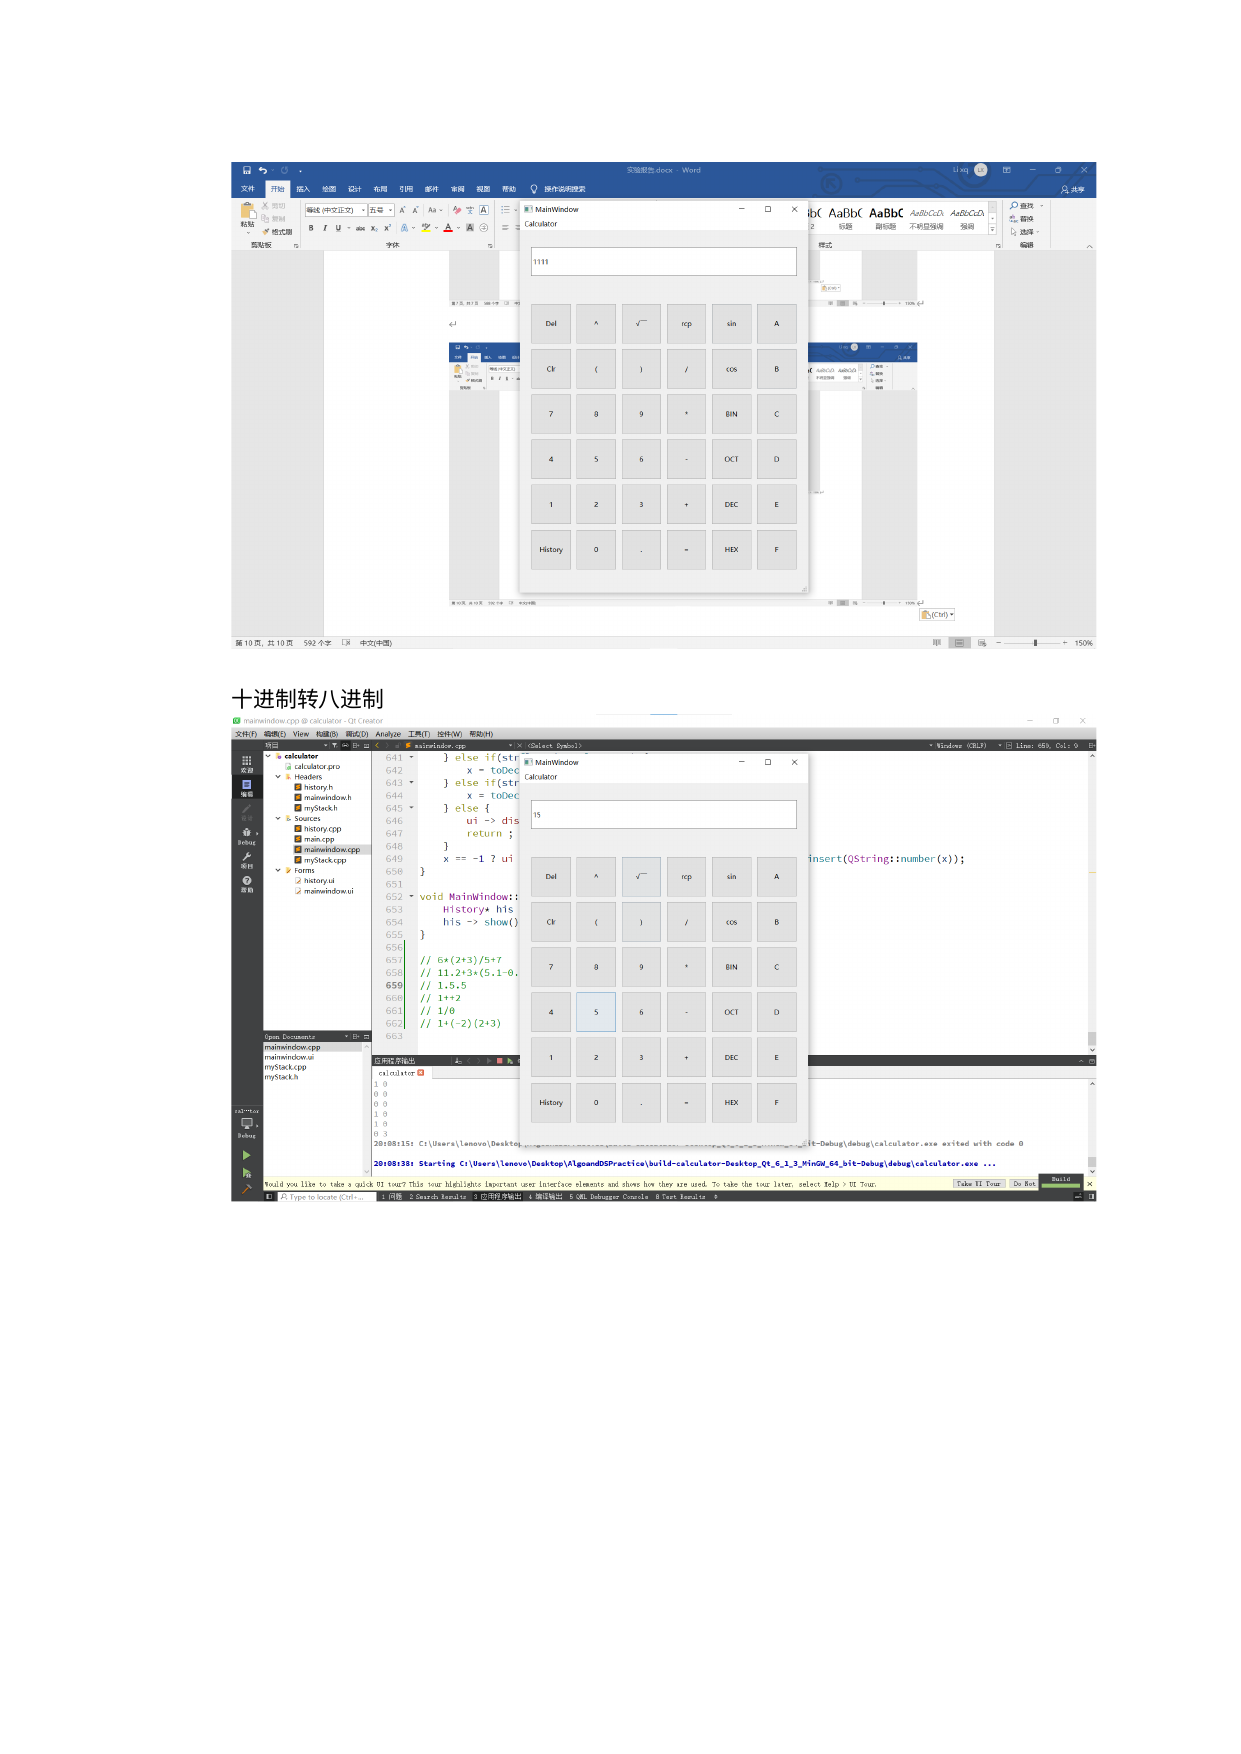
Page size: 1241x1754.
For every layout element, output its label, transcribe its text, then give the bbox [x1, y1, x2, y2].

text 十进制转八进制 [231, 682, 1053, 714]
picture [231, 714, 1097, 1202]
picture [231, 162, 1097, 649]
